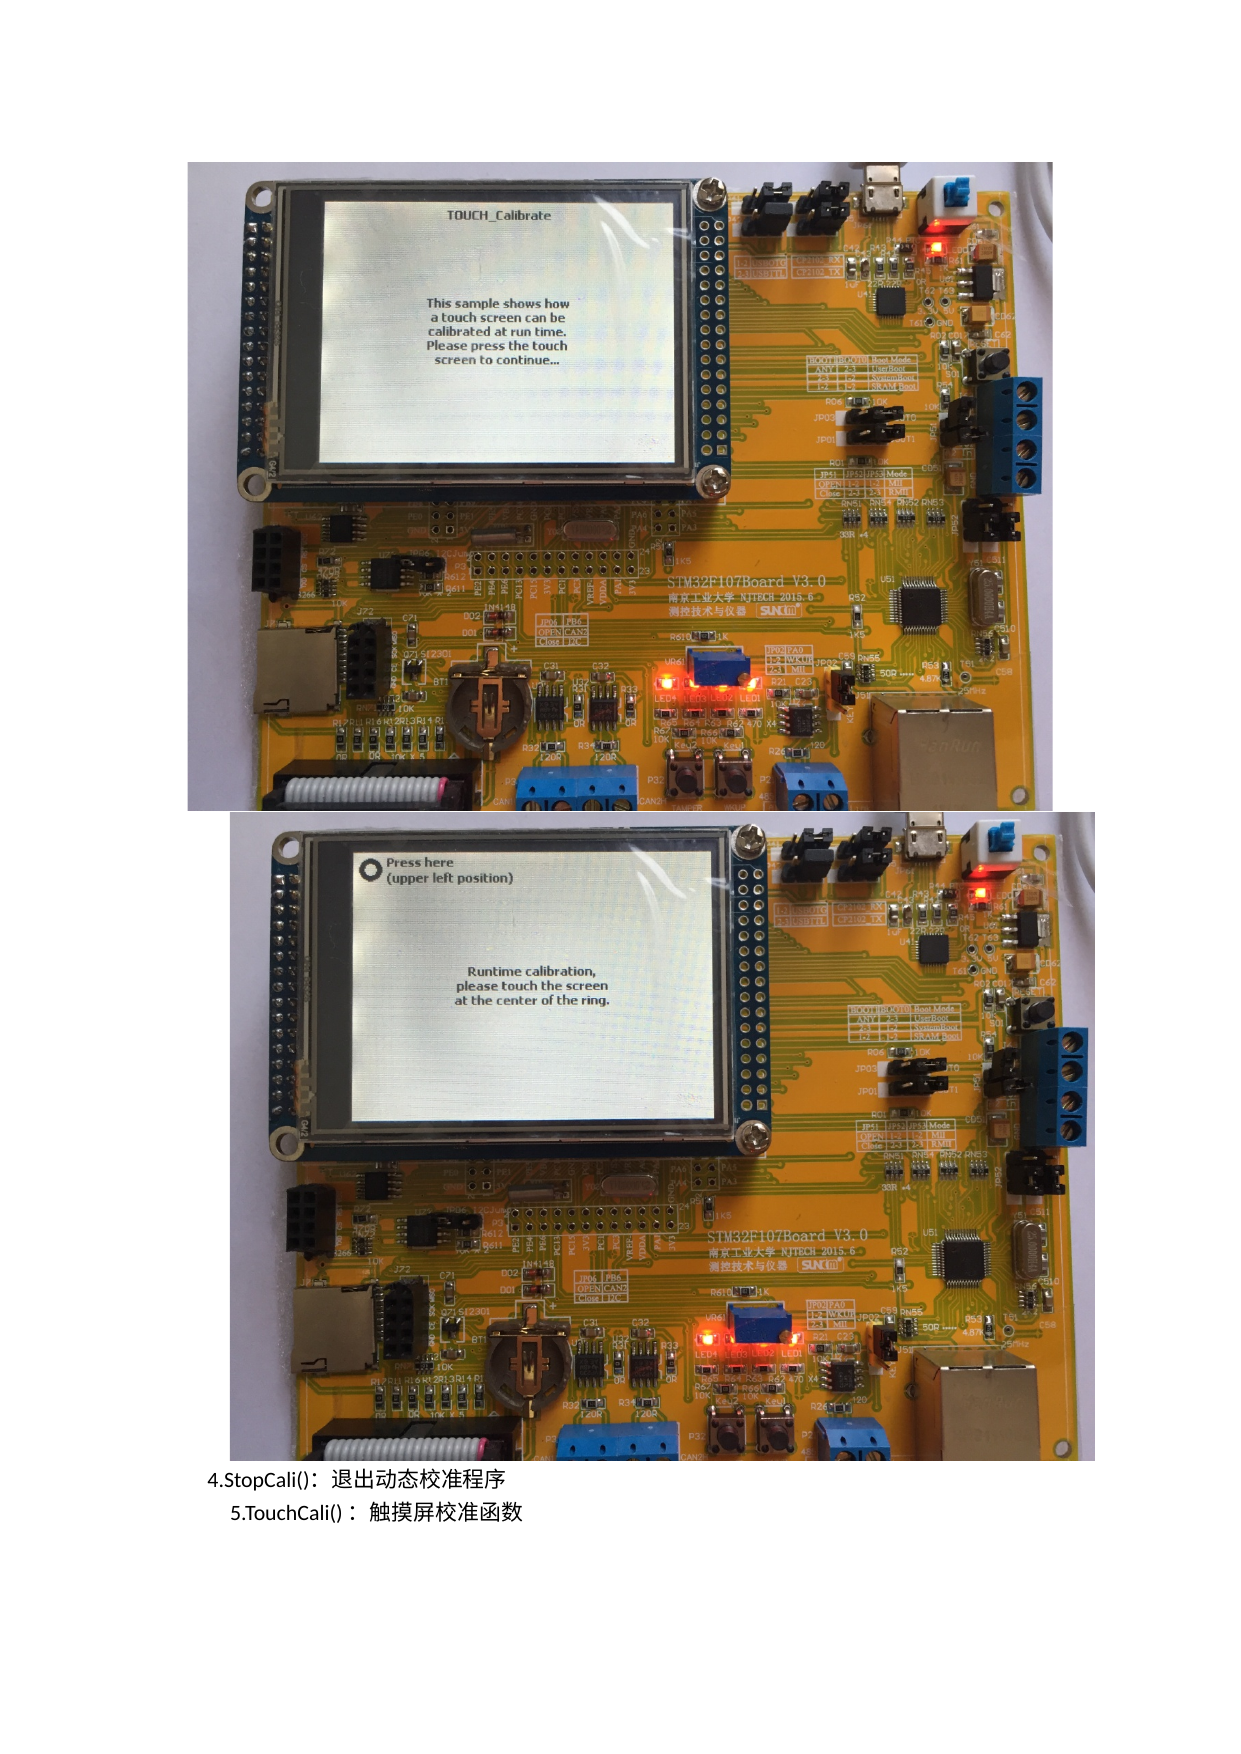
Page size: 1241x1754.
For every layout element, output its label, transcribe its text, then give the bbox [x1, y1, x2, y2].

text 5.TouchCali() ：触摸屏校准函数 [187, 1494, 1053, 1527]
picture [187, 162, 1053, 811]
picture [229, 812, 1095, 1461]
text 4.StopCali()：退出动态校准程序 [187, 1462, 1053, 1494]
